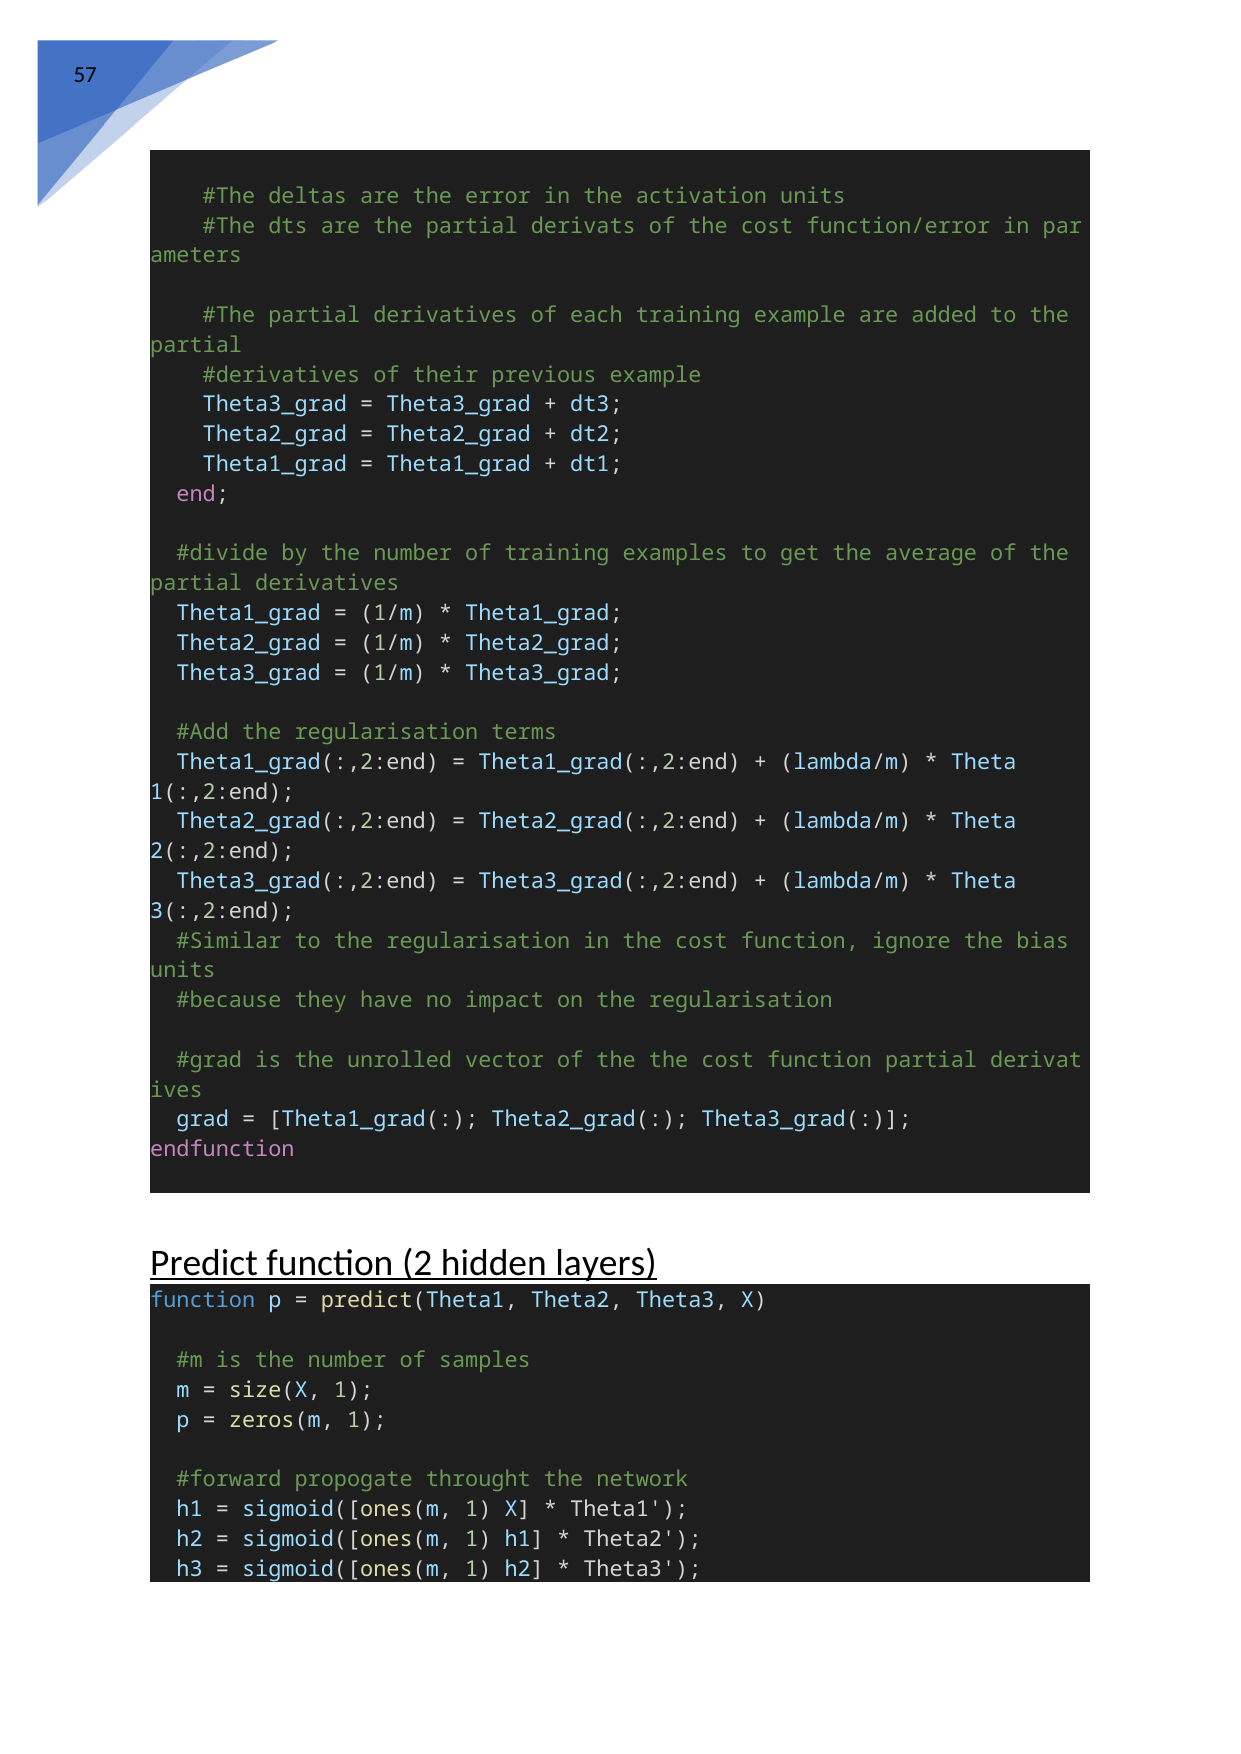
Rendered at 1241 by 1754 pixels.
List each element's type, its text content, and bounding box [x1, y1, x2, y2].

text Theta2_grad(:,2:end) = Theta2_grad(:,2:end) + (lambda/m) * Theta2(:,2:end); [150, 805, 1090, 865]
text Theta2_grad = Theta2_grad + dt2; [150, 418, 1090, 448]
text #forward propogate throught the network [150, 1463, 1090, 1493]
text Theta3_grad(:,2:end) = Theta3_grad(:,2:end) + (lambda/m) * Theta3(:,2:end); [150, 865, 1090, 924]
text Theta1_grad = Theta1_grad + dt1; [150, 448, 1090, 478]
text Theta3_grad = Theta3_grad + dt3; [150, 388, 1090, 418]
picture [37, 40, 279, 209]
text m = size(X, 1); [150, 1374, 1090, 1403]
text #because they have no impact on the regularisation [150, 984, 1090, 1014]
text end; [150, 478, 1090, 507]
text h3 = sigmoid([ones(m, 1) h2] * Theta3'); [150, 1552, 1090, 1582]
text Theta1_grad = (1/m) * Theta1_grad; [150, 597, 1090, 627]
text Theta1_grad(:,2:end) = Theta1_grad(:,2:end) + (lambda/m) * Theta1(:,2:end); [150, 746, 1090, 805]
text #grad is the unrolled vector of the the cost function partial derivatives [150, 1044, 1090, 1103]
text #The dts are the partial derivats of the cost function/error in parameters [150, 209, 1090, 269]
text Theta3_grad = (1/m) * Theta3_grad; [150, 656, 1090, 686]
text #Similar to the regularisation in the cost function, ignore the bias units [150, 924, 1090, 984]
text Predict function (2 hidden layers) [150, 1238, 1090, 1284]
text p = zeros(m, 1); [150, 1403, 1090, 1433]
text #The partial derivatives of each training example are added to the partial [150, 299, 1090, 358]
text function p = predict(Theta1, Theta2, Theta3, X) [150, 1284, 1090, 1314]
text #Add the regularisation terms [150, 716, 1090, 746]
text h1 = sigmoid([ones(m, 1) X] * Theta1'); [150, 1493, 1090, 1523]
text grad = [Theta1_grad(:); Theta2_grad(:); Theta3_grad(:)]; [150, 1103, 1090, 1133]
text h2 = sigmoid([ones(m, 1) h1] * Theta2'); [150, 1523, 1090, 1552]
text Theta2_grad = (1/m) * Theta2_grad; [150, 627, 1090, 656]
text #m is the number of samples [150, 1344, 1090, 1374]
text endfunction [150, 1133, 1090, 1163]
text #divide by the number of training examples to get the average of the partial derivatives [150, 537, 1090, 597]
text #The deltas are the error in the activation units [150, 180, 1090, 209]
text #derivatives of their previous example [150, 358, 1090, 388]
